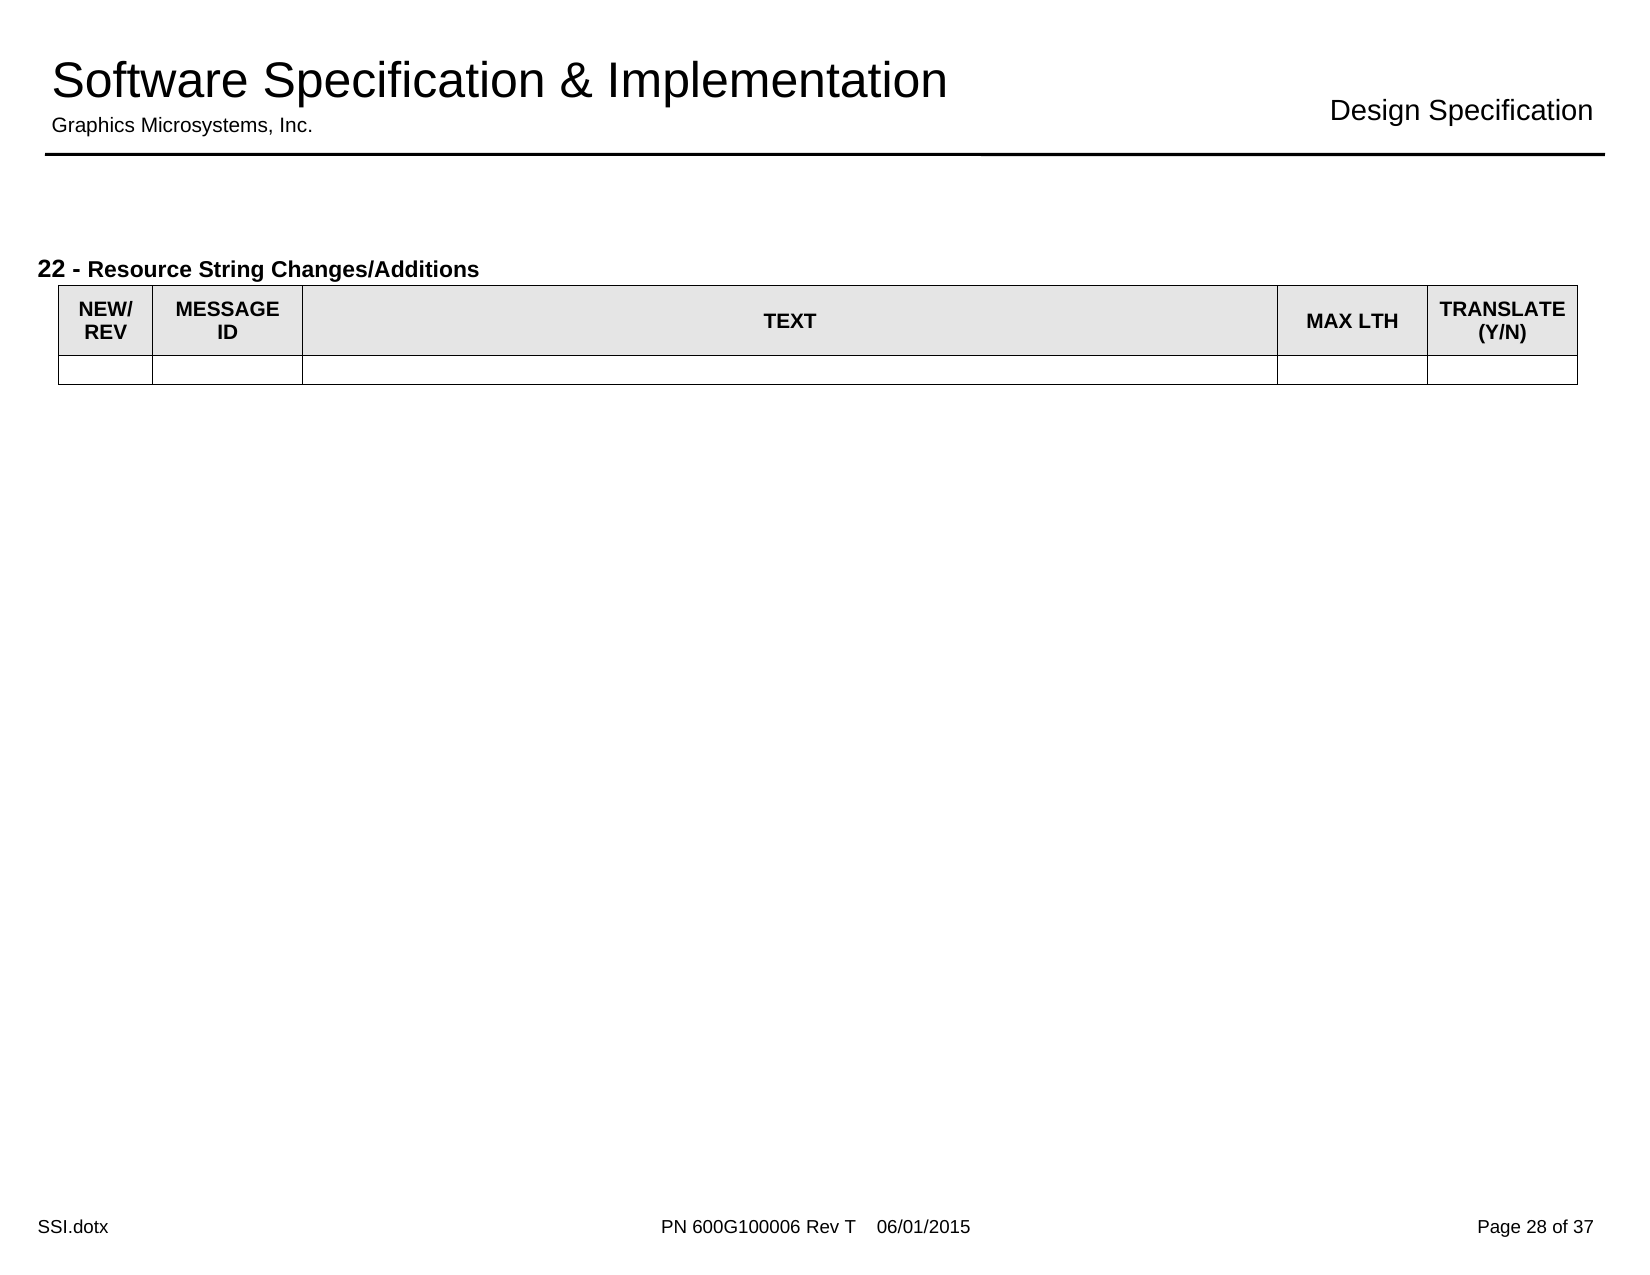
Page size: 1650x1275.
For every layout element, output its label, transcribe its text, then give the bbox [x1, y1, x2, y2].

table_header TEXT [303, 286, 1277, 355]
table_cell [1278, 356, 1427, 384]
table_cell [59, 356, 152, 384]
table_header NEW/ REV [59, 286, 152, 355]
table_cell [1428, 356, 1577, 384]
subtitle Resource String Changes/Additions [37, 254, 1612, 283]
table_cell [153, 356, 302, 384]
table_header MESSAGE ID [153, 286, 302, 355]
table_cell [303, 356, 1277, 384]
table_header TRANSLATE (Y/N) [1428, 286, 1577, 355]
table_header MAX LTH [1278, 286, 1427, 355]
